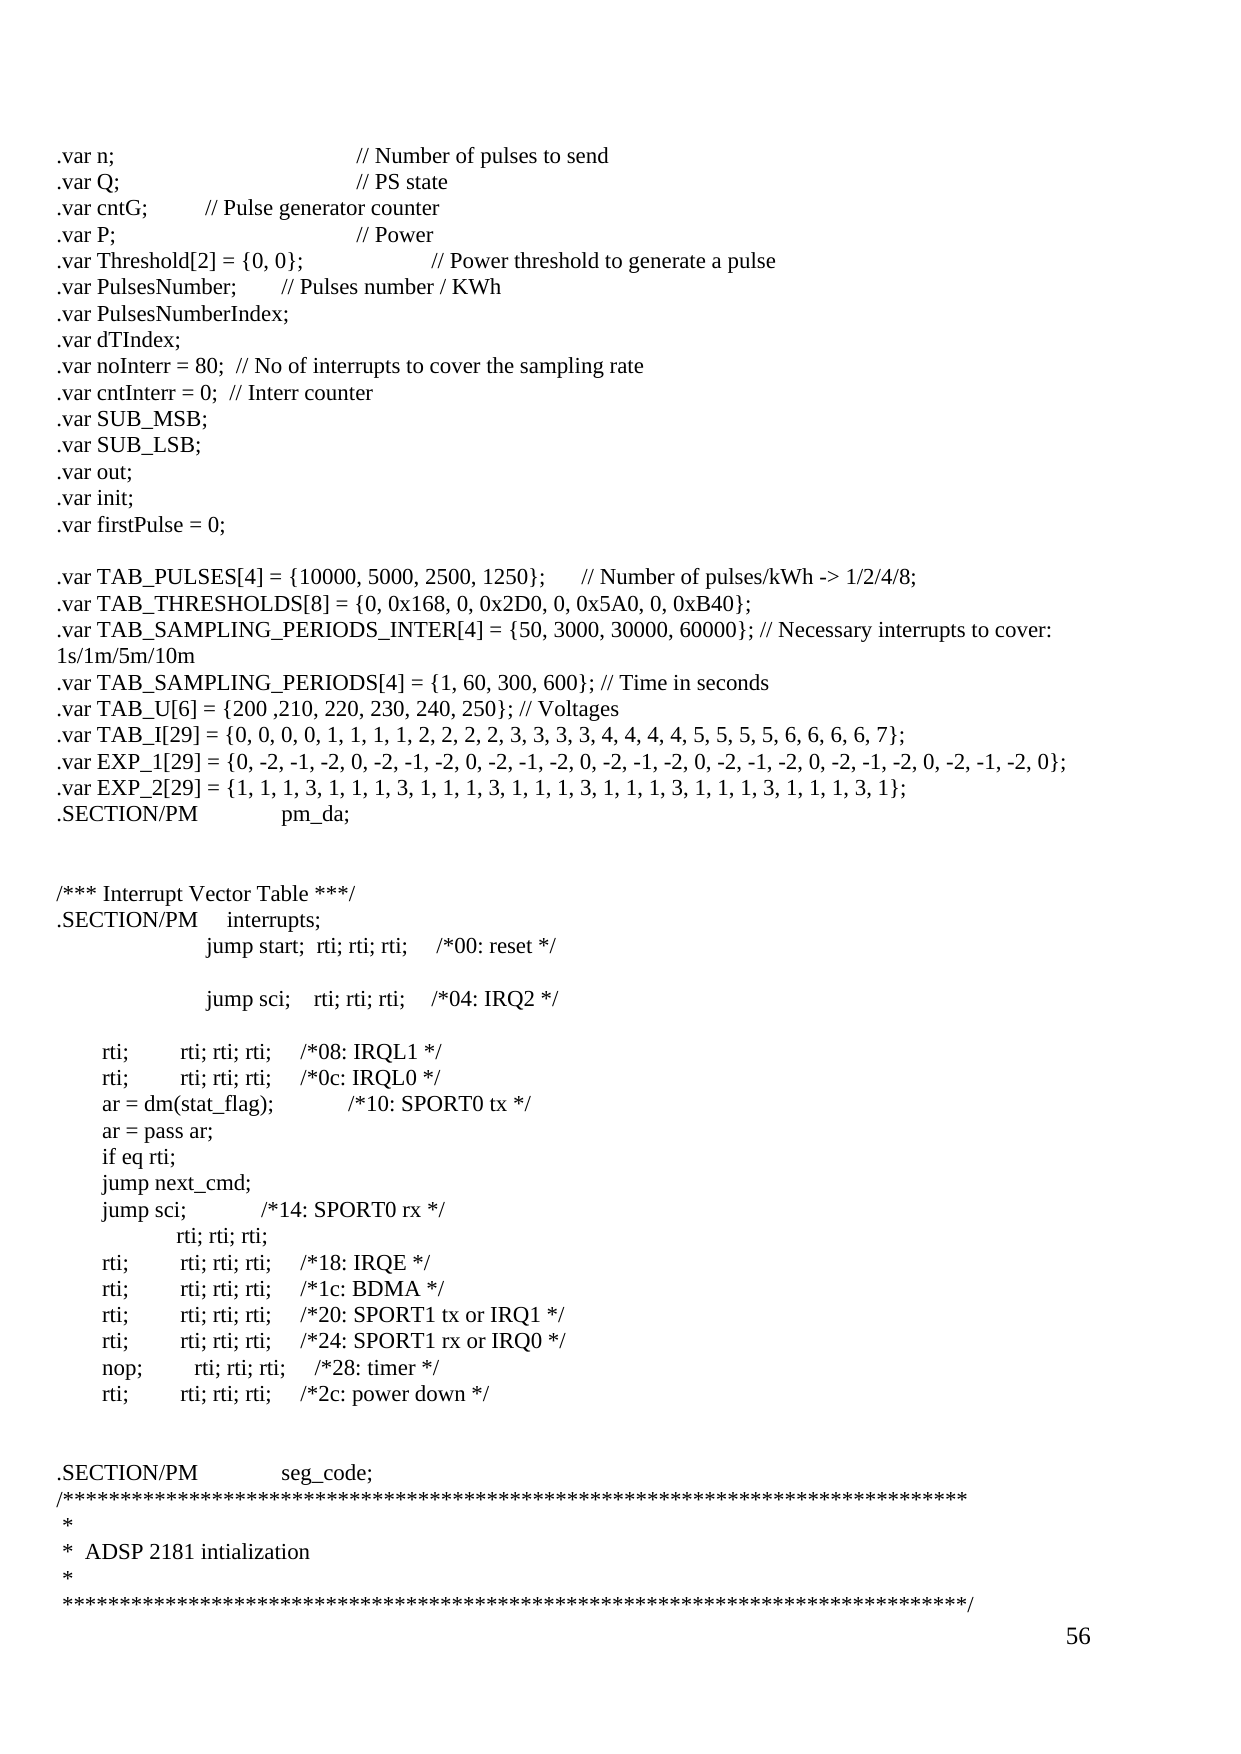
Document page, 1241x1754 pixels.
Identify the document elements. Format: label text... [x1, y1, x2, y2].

text nop; rti; rti; rti; /*28: timer */ [56, 1354, 1182, 1380]
text .var TAB_I[29] = {0, 0, 0, 0, 1, 1, 1, 1, 2, 2, 2, 2, 3, 3, 3, 3, 4, 4, 4, 4, 5, 5, 5, 5, 6, 6, 6, 6, 7}; [56, 721, 1182, 748]
text .var cntInterr = 0; // Interr counter [56, 379, 1182, 405]
text .var out; [56, 458, 1182, 484]
text if eq rti; [56, 1143, 1182, 1169]
text jump start; rti; rti; rti; /*00: reset */ [56, 932, 1182, 959]
text *******************************************************************************/ [56, 1591, 1182, 1617]
text .var TAB_SAMPLING_PERIODS_INTER[4] = {50, 3000, 30000, 60000}; // Necessary interrupts to cover: 1s/1m/5m/10m [56, 616, 1182, 669]
text .var EXP_1[29] = {0, -2, -1, -2, 0, -2, -1, -2, 0, -2, -1, -2, 0, -2, -1, -2, 0, -2, -1, -2, 0, -2, -1, -2, 0, -2, -1, -2, 0}; [56, 748, 1182, 774]
text .var firstPulse = 0; [56, 511, 1182, 537]
text * [56, 1565, 1182, 1591]
text .var n; // Number of pulses to send [56, 142, 1182, 168]
text .var noInterr = 80; // No of interrupts to cover the sampling rate [56, 352, 1182, 379]
text .var SUB_MSB; [56, 405, 1182, 432]
text .var PulsesNumberIndex; [56, 300, 1182, 326]
text /******************************************************************************* [56, 1486, 1182, 1512]
text rti; rti; rti; rti; /*1c: BDMA */ [56, 1275, 1182, 1301]
text .var P; // Power [56, 221, 1182, 247]
text ar = pass ar; [56, 1117, 1182, 1143]
text .var cntG; // Pulse generator counter [56, 194, 1182, 221]
text jump sci; rti; rti; rti; /*04: IRQ2 */ [56, 985, 1182, 1011]
text .var TAB_U[6] = {200 ,210, 220, 230, 240, 250}; // Voltages [56, 695, 1182, 721]
text .var Threshold[2] = {0, 0}; // Power threshold to generate a pulse [56, 247, 1182, 273]
text rti; rti; rti; rti; /*08: IRQL1 */ [56, 1038, 1182, 1064]
text jump next_cmd; [56, 1169, 1182, 1196]
text .SECTION/PM seg_code; [56, 1459, 1182, 1486]
text .var TAB_THRESHOLDS[8] = {0, 0x168, 0, 0x2D0, 0, 0x5A0, 0, 0xB40}; [56, 590, 1182, 616]
text .SECTION/PM pm_da; [56, 801, 1182, 827]
text rti; rti; rti; rti; /*0c: IRQL0 */ [56, 1064, 1182, 1090]
text jump sci; /*14: SPORT0 rx */ [56, 1196, 1182, 1222]
text rti; rti; rti; rti; /*18: IRQE */ [56, 1248, 1182, 1275]
text rti; rti; rti; rti; /*2c: power down */ [56, 1380, 1182, 1407]
text .var EXP_2[29] = {1, 1, 1, 3, 1, 1, 1, 3, 1, 1, 1, 3, 1, 1, 1, 3, 1, 1, 1, 3, 1, 1, 1, 3, 1, 1, 1, 3, 1}; [56, 774, 1182, 801]
text .var TAB_PULSES[4] = {10000, 5000, 2500, 1250}; // Number of pulses/kWh -> 1/2/4/8; [56, 563, 1182, 590]
text rti; rti; rti; [56, 1222, 1182, 1248]
text rti; rti; rti; rti; /*24: SPORT1 rx or IRQ0 */ [56, 1328, 1182, 1354]
text .var Q; // PS state [56, 168, 1182, 194]
text ar = dm(stat_flag); /*10: SPORT0 tx */ [56, 1090, 1182, 1117]
text * [56, 1512, 1182, 1538]
text .var SUB_LSB; [56, 432, 1182, 458]
text /*** Interrupt Vector Table ***/ [56, 879, 1182, 906]
text .SECTION/PM interrupts; [56, 906, 1182, 932]
text rti; rti; rti; rti; /*20: SPORT1 tx or IRQ1 */ [56, 1301, 1182, 1328]
text .var TAB_SAMPLING_PERIODS[4] = {1, 60, 300, 600}; // Time in seconds [56, 669, 1182, 695]
text .var PulsesNumber; // Pulses number / KWh [56, 273, 1182, 300]
text .var init; [56, 484, 1182, 511]
text .var dTIndex; [56, 326, 1182, 352]
text * ADSP 2181 intialization [56, 1538, 1182, 1565]
